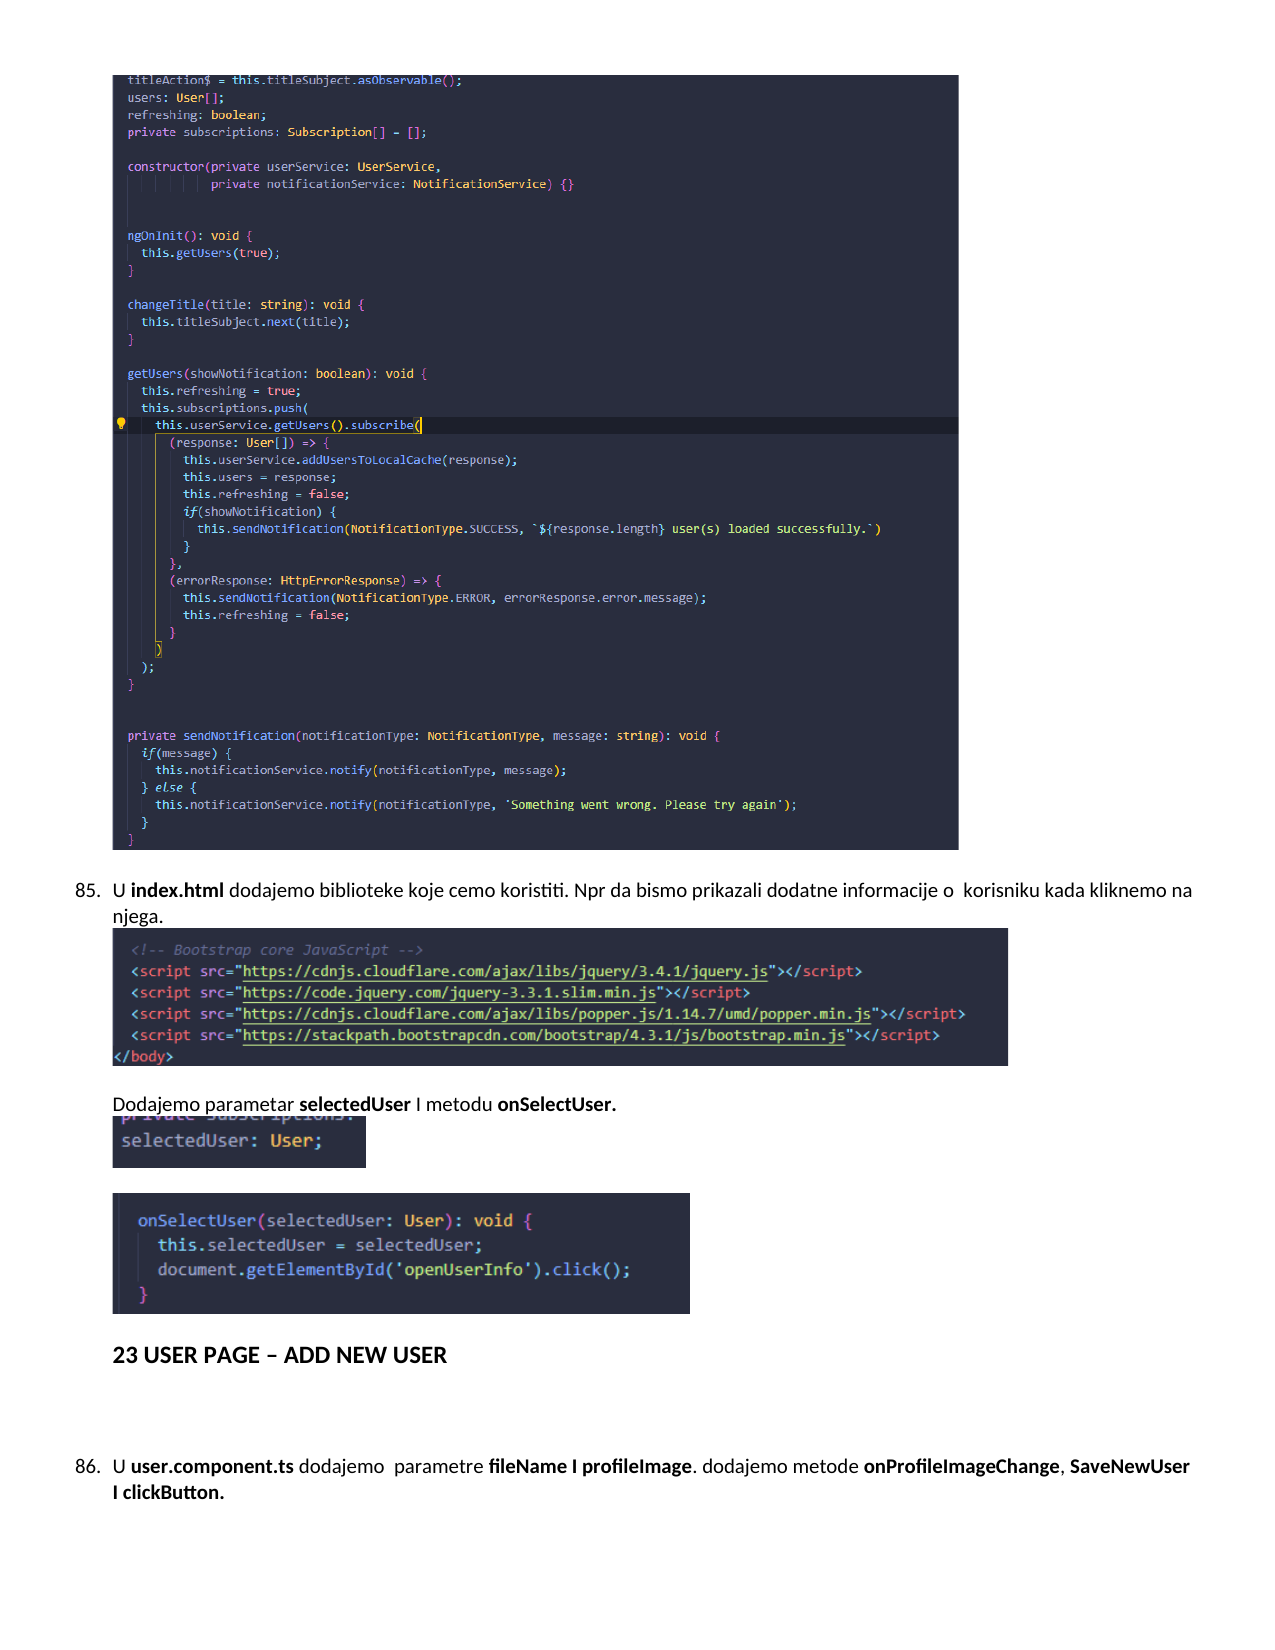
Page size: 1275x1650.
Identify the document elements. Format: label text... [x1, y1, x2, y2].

picture [112, 1116, 366, 1168]
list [75, 1454, 1200, 1504]
picture [112, 1193, 690, 1314]
picture [112, 928, 1009, 1066]
picture [112, 75, 959, 850]
